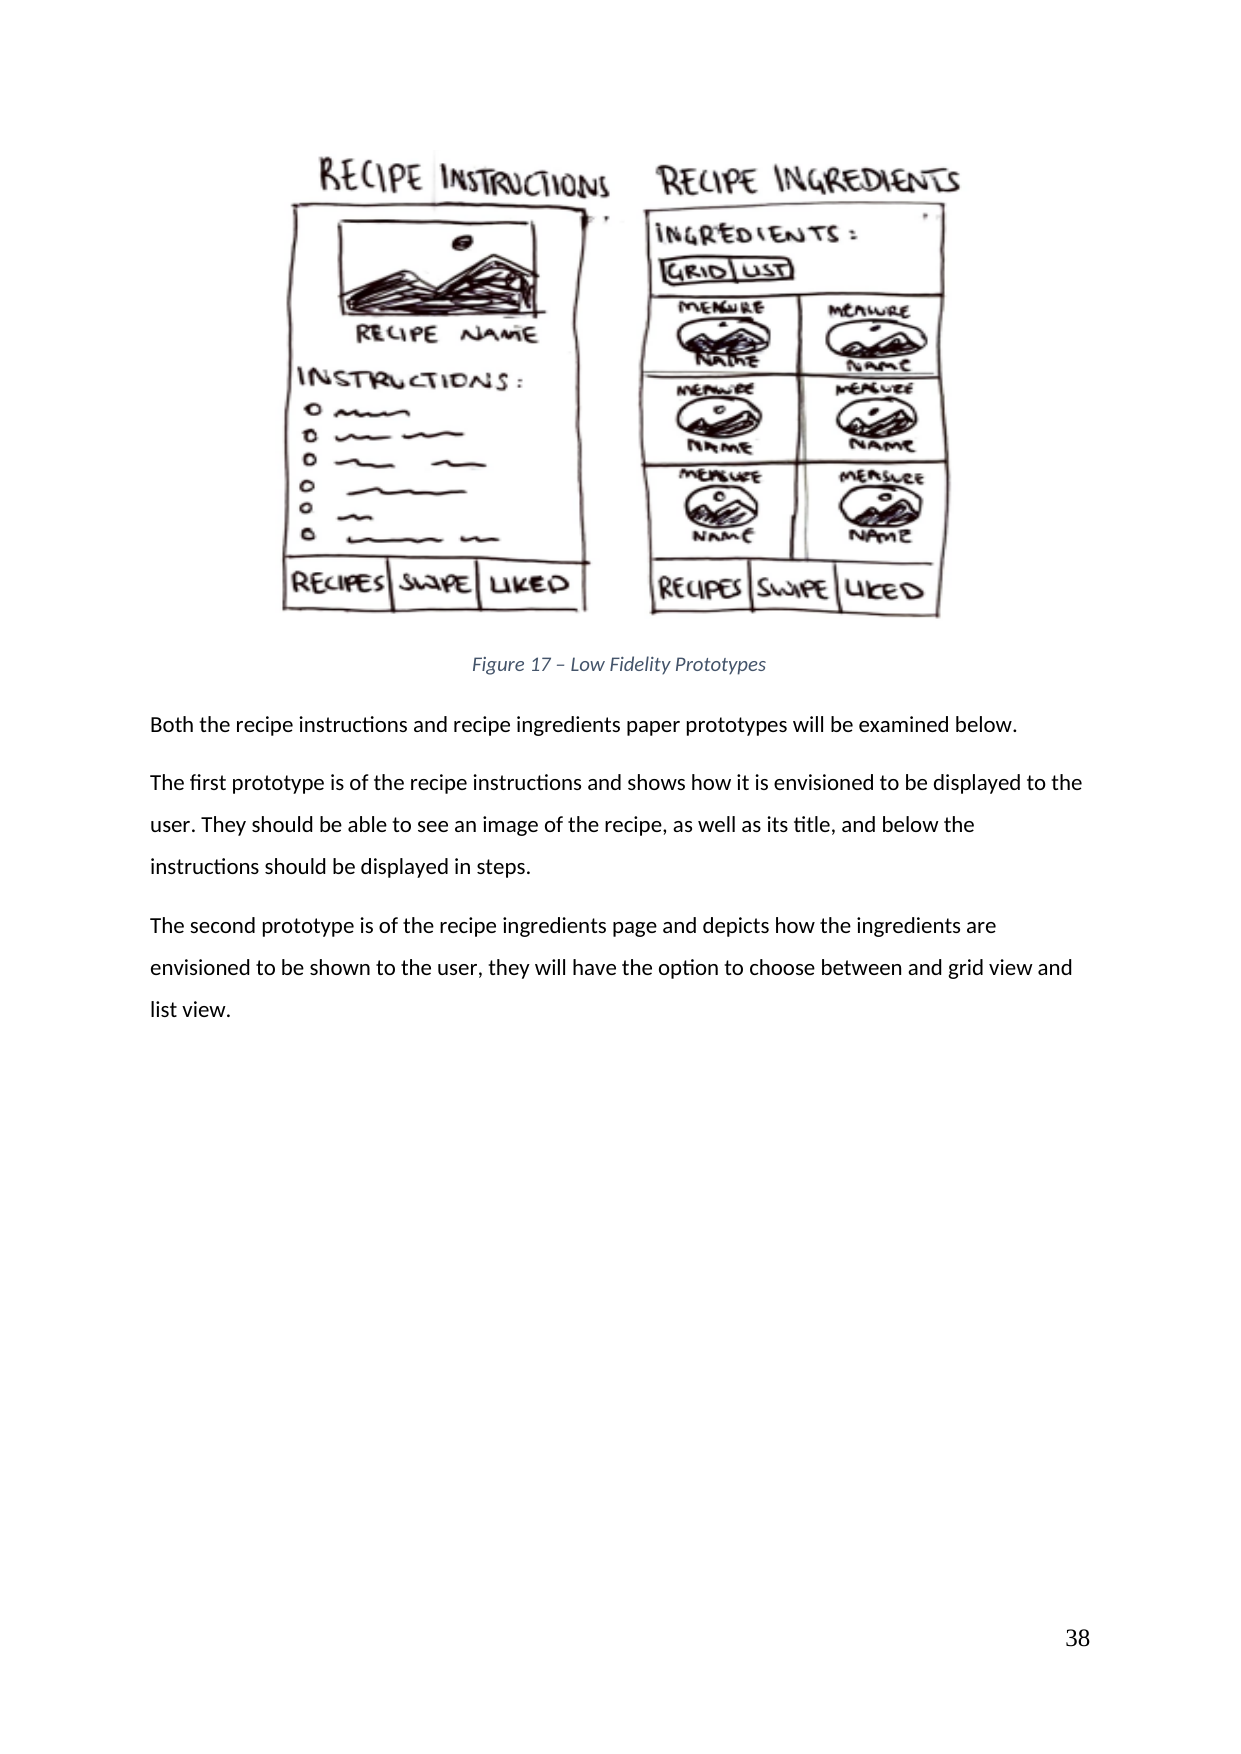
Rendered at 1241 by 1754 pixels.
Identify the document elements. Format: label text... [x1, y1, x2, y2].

text The first prototype is of the recipe instructions and shows how it is envisioned to be displayed to the user. They should be able to see an image of the recipe, as well as its title, and below the instructions should be displayed in steps. [150, 768, 1090, 881]
text Both the recipe instructions and recipe ingredients paper prototypes will be examined below. [150, 710, 1090, 738]
picture [268, 150, 972, 621]
text The second prototype is of the recipe ingredients page and depicts how the ingredients are envisioned to be shown to the user, they will have the option to choose between and grid view and list view. [150, 911, 1090, 1023]
text Figure 17 – Low Fidelity Prototypes [150, 651, 1090, 676]
